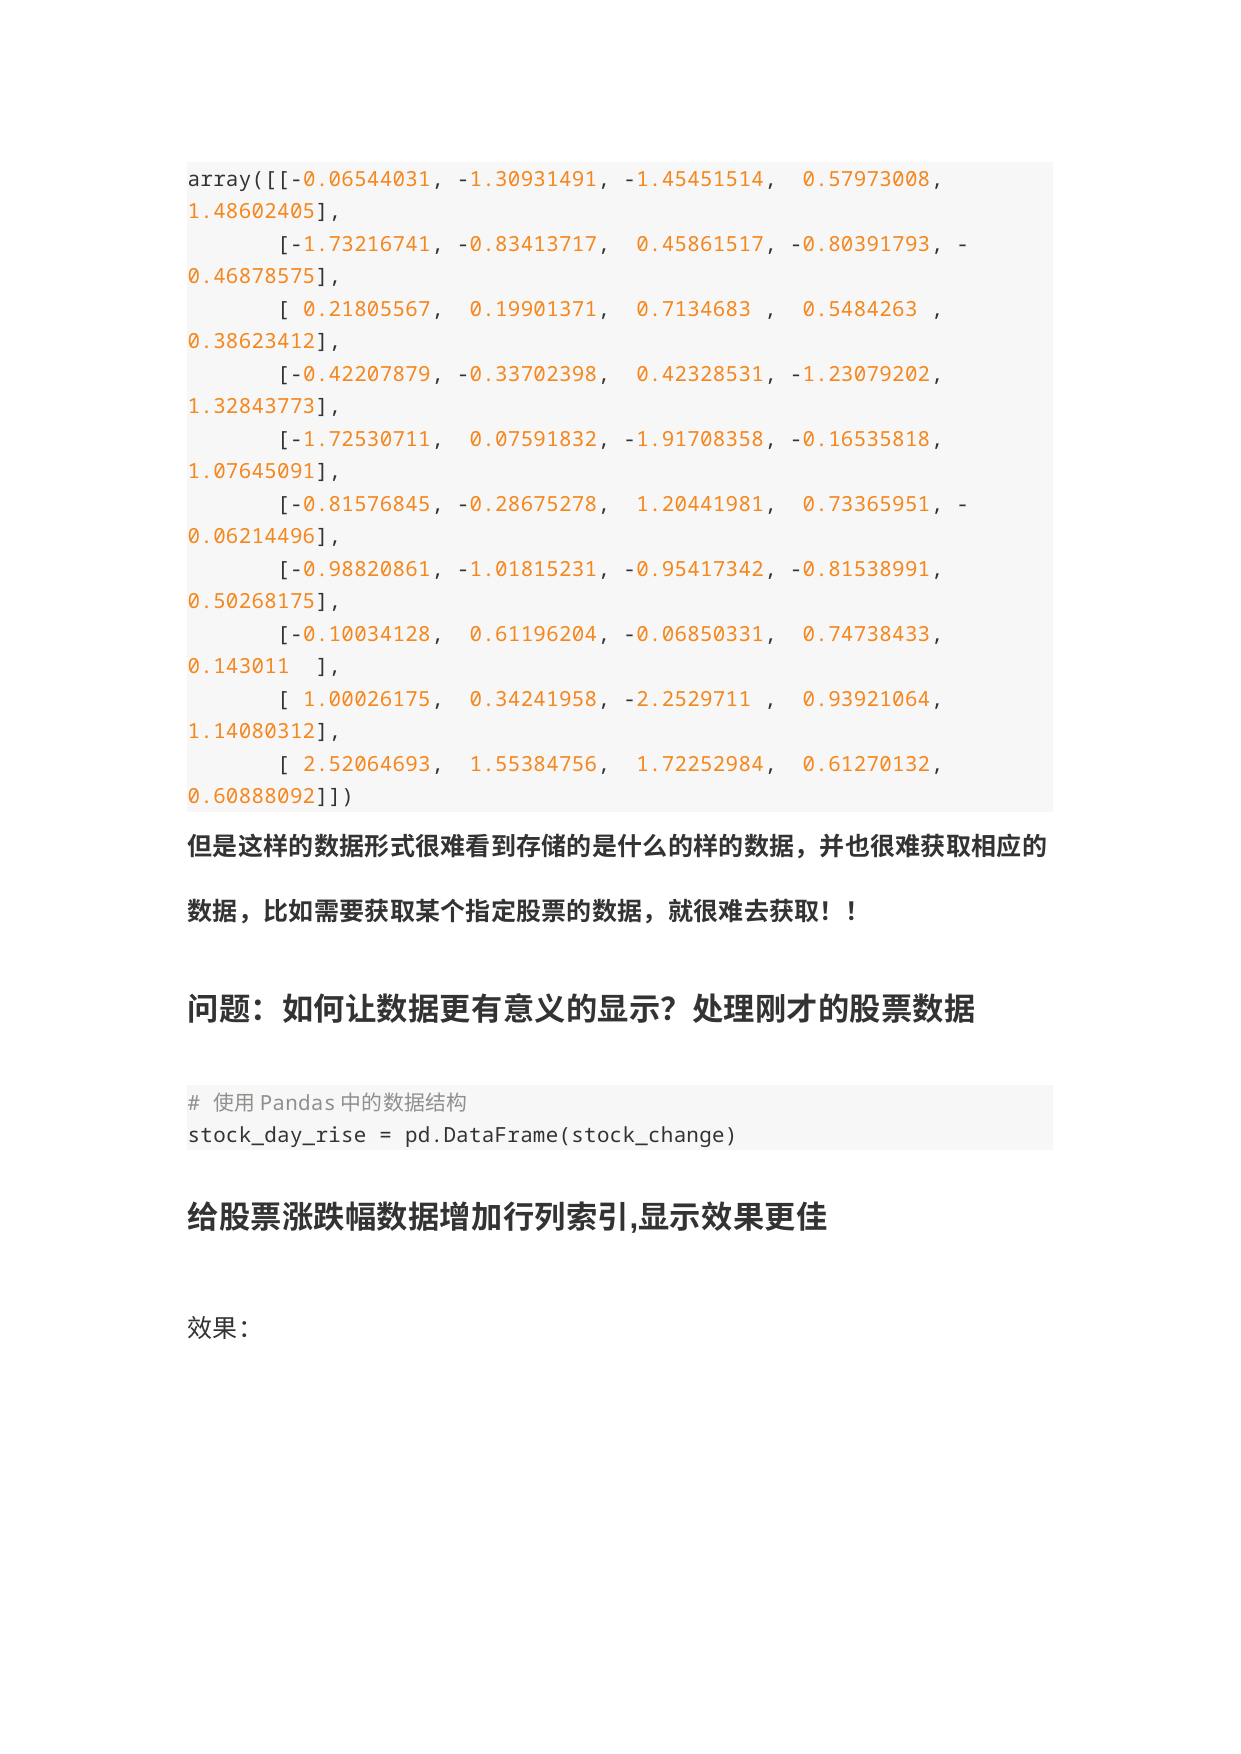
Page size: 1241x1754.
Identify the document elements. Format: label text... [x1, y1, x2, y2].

text [ 1.00026175, 0.34241958, -2.2529711 , 0.93921064, 1.14080312], [187, 682, 1053, 747]
text stock_day_rise = pd.DataFrame(stock_change) [187, 1118, 1053, 1150]
text [-1.72530711, 0.07591832, -1.91708358, -0.16535818, 1.07645091], [187, 422, 1053, 487]
text [-0.98820861, -1.01815231, -0.95417342, -0.81538991, 0.50268175], [187, 552, 1053, 617]
text [-0.10034128, 0.61196204, -0.06850331, 0.74738433, 0.143011 ], [187, 617, 1053, 682]
text [-1.73216741, -0.83413717, 0.45861517, -0.80391793, -0.46878575], [187, 227, 1053, 292]
text # 使用Pandas中的数据结构 [187, 1085, 1053, 1118]
text [-0.42207879, -0.33702398, 0.42328531, -1.23079202, 1.32843773], [187, 357, 1053, 422]
text array([[-0.06544031, -1.30931491, -1.45451514, 0.57973008, 1.48602405], [187, 162, 1053, 227]
text [-0.81576845, -0.28675278, 1.20441981, 0.73365951, -0.06214496], [187, 487, 1053, 552]
subtitle 给股票涨跌幅数据增加行列索引,显示效果更佳 [187, 1182, 1053, 1247]
text [ 2.52064693, 1.55384756, 1.72252984, 0.61270132, 0.60888092]]) [187, 747, 1053, 812]
text 效果： [187, 1294, 1053, 1359]
text 但是这样的数据形式很难看到存储的是什么的样的数据，并也很难获取相应的数据，比如需要获取某个指定股票的数据，就很难去获取！！ [187, 812, 1053, 942]
text [ 0.21805567, 0.19901371, 0.7134683 , 0.5484263 , 0.38623412], [187, 292, 1053, 357]
subtitle 问题：如何让数据更有意义的显示？处理刚才的股票数据 [187, 974, 1053, 1039]
